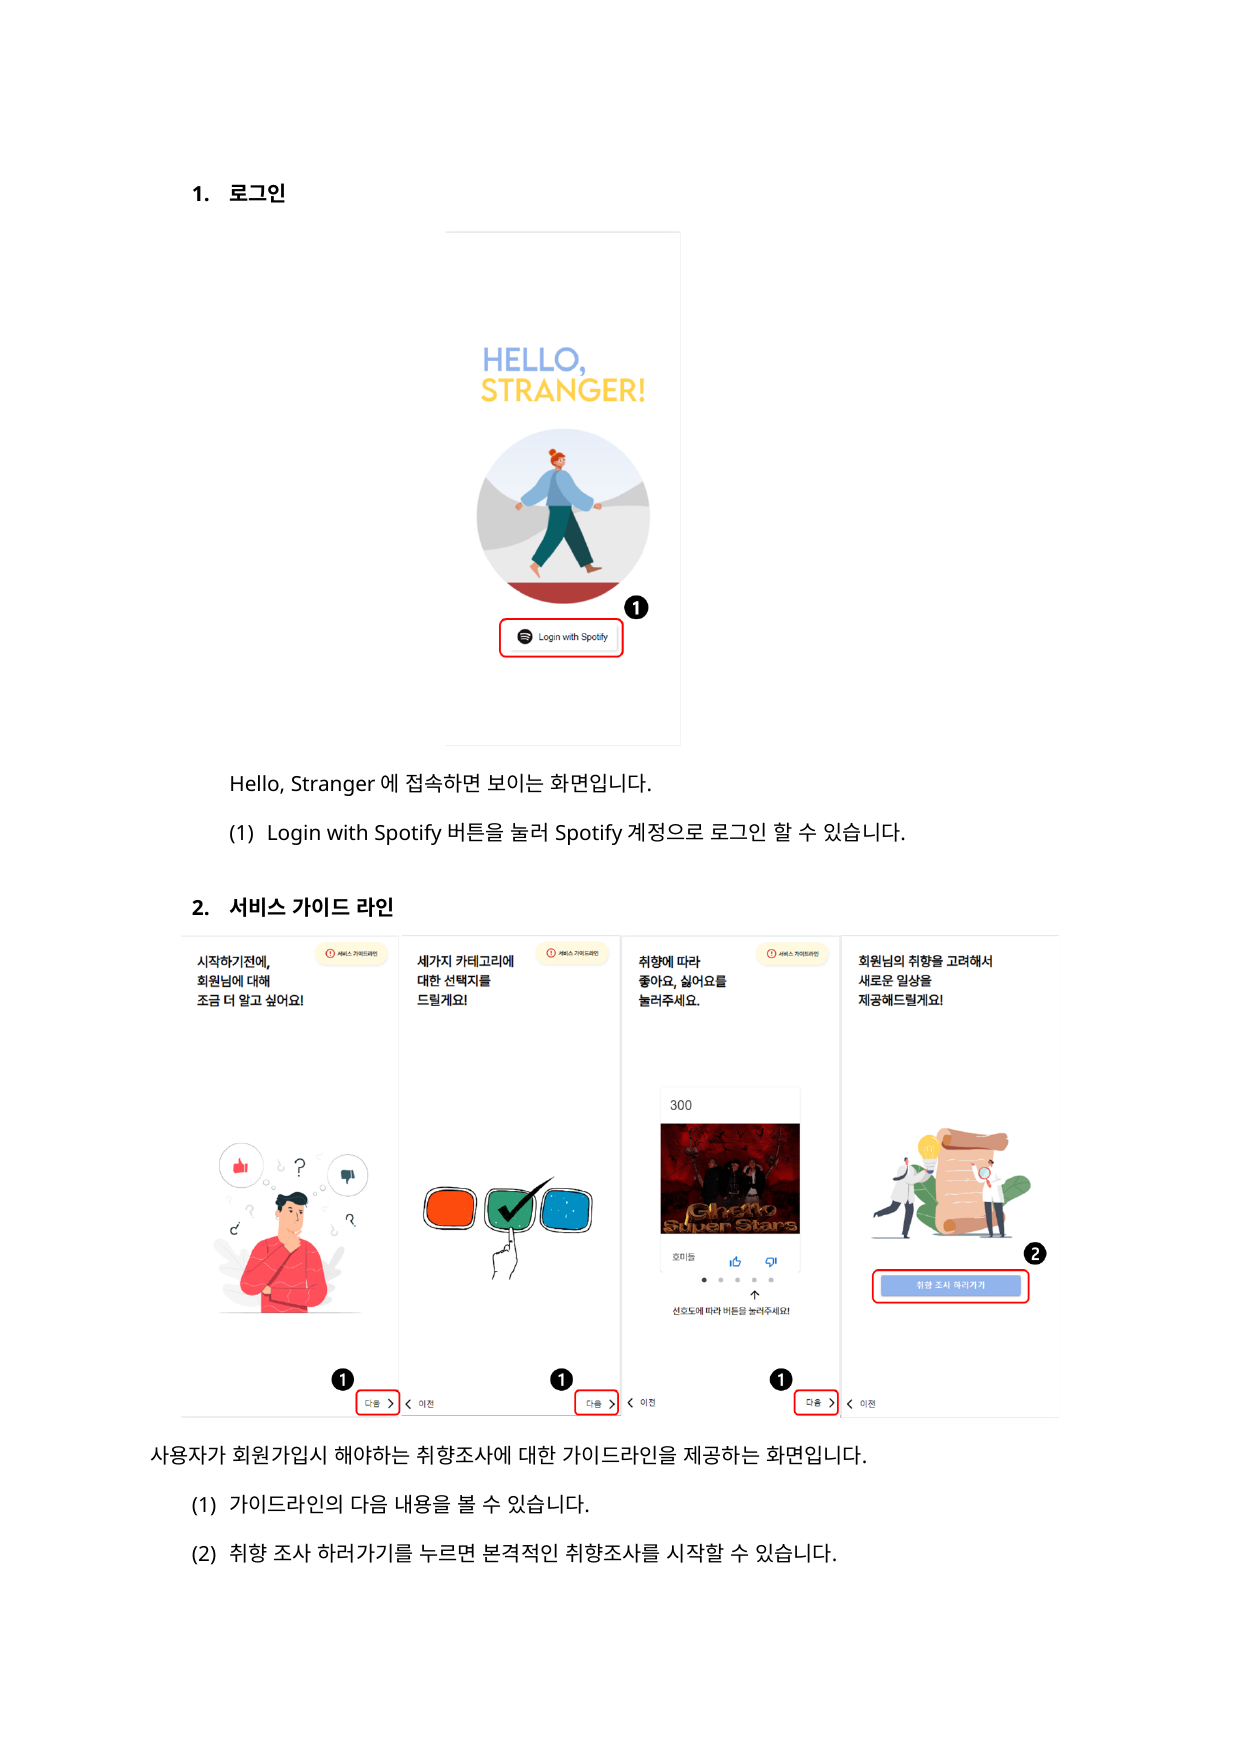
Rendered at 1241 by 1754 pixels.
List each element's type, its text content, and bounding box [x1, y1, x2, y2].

list 로그인 [192, 177, 1090, 207]
list Hello, Stranger에 접속하면 보이는 화면입니다. [229, 227, 1090, 797]
list Login with Spotify 버튼을 눌러 Spotify 계정으로 로그인 할 수 있습니다. [229, 816, 1090, 846]
list 취향 조사 하러가기를 누르면 본격적인 취향조사를 시작할 수 있습니다. [192, 1538, 1090, 1568]
picture [445, 231, 681, 746]
picture [181, 935, 1060, 1418]
list 서비스 가이드 라인 [192, 891, 1090, 922]
list 가이드라인의 다음 내용을 볼 수 있습니다. [192, 1488, 1090, 1518]
